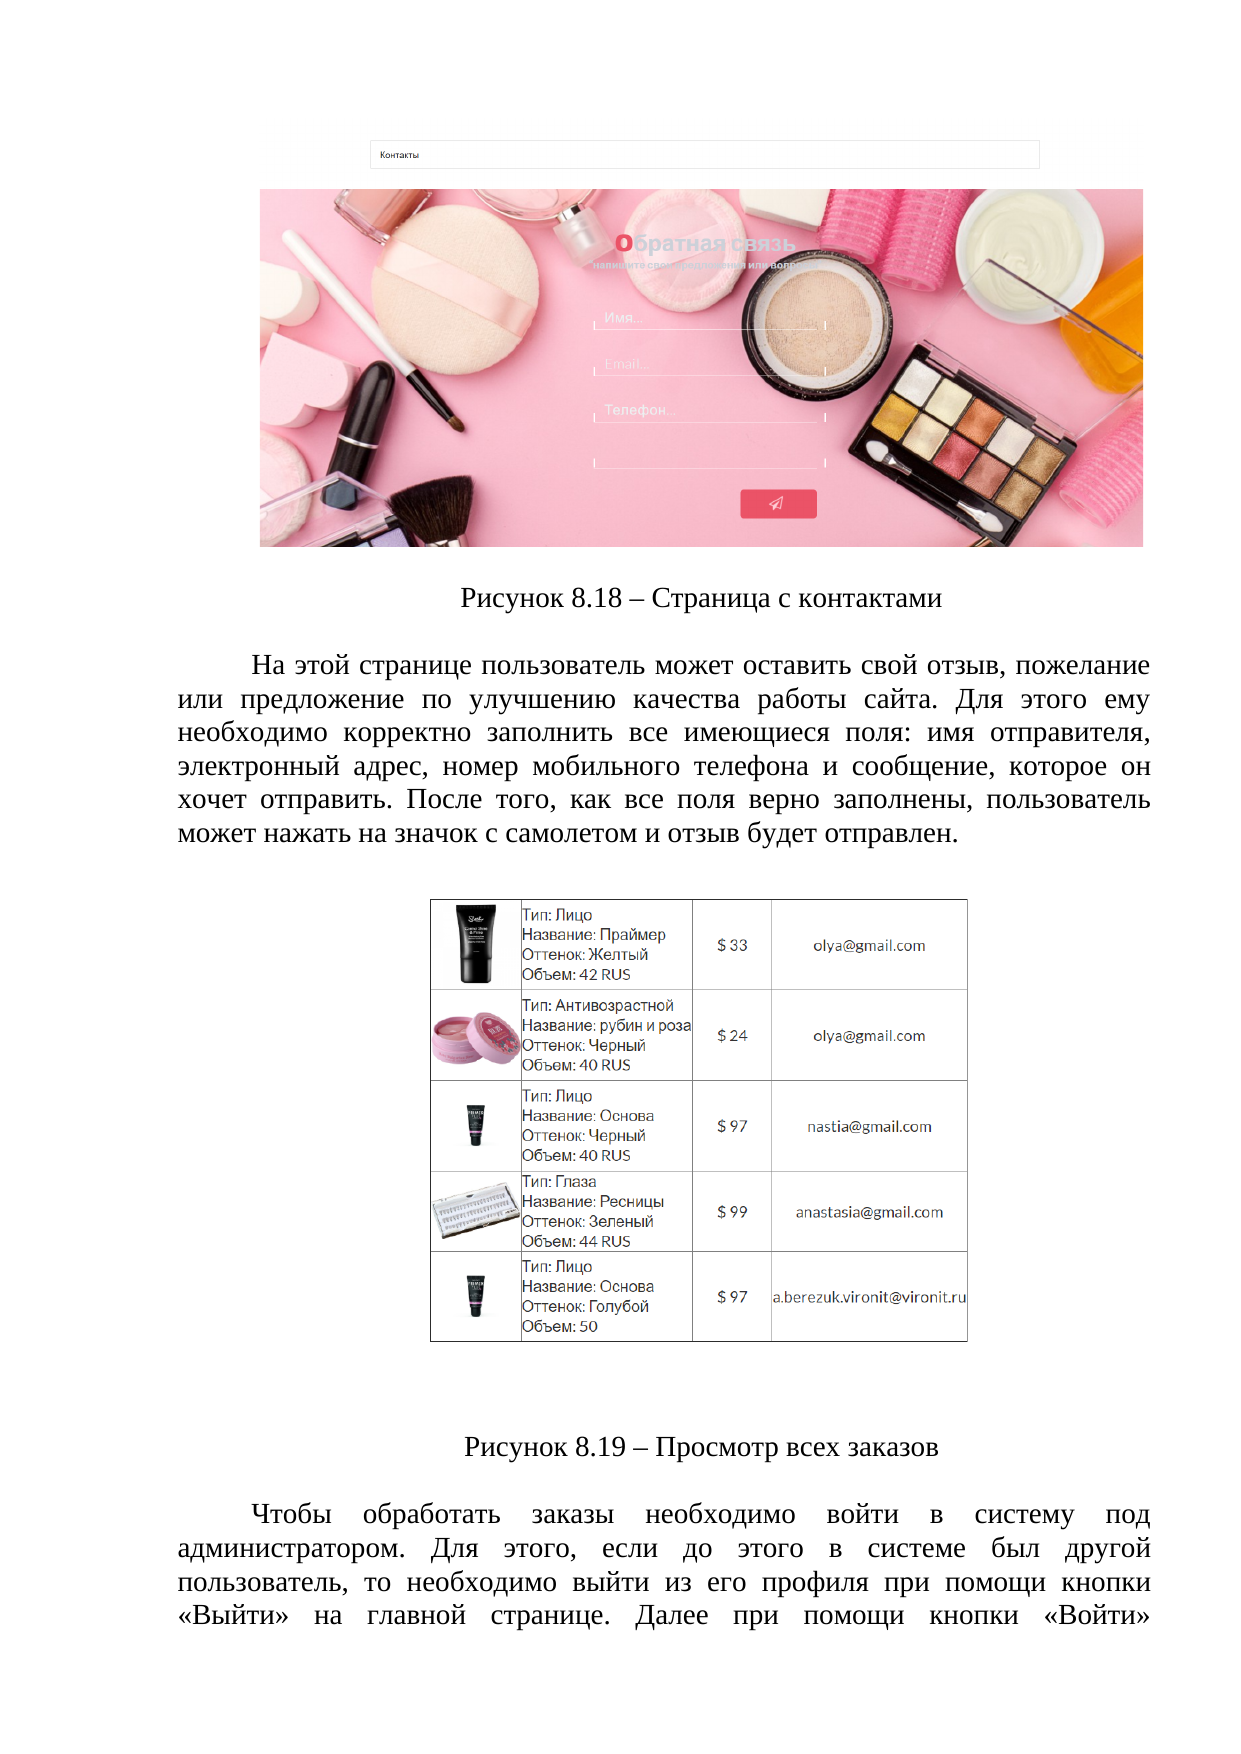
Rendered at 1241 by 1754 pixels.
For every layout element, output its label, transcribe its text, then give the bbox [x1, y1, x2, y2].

text Рисунок 8.19 – Просмотр всех заказов [177, 1429, 1152, 1463]
picture [398, 882, 1005, 1397]
picture [259, 118, 1144, 547]
text Рисунок 8.18 – Страница с контактами [177, 580, 1152, 614]
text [177, 1497, 1152, 1631]
text На этой странице пользователь может оставить свой отзыв, пожелание или предложение по улучшению качества работы сайта. Для этого ему необходимо корректно заполнить все имеющиеся поля: имя отправителя, электронный адрес, номер мобильного телефона и сообщение, которое он хочет отправить. После того, как все поля верно заполнены, пользователь может нажать на значок с самолетом и отзыв будет отправлен. [177, 647, 1152, 849]
